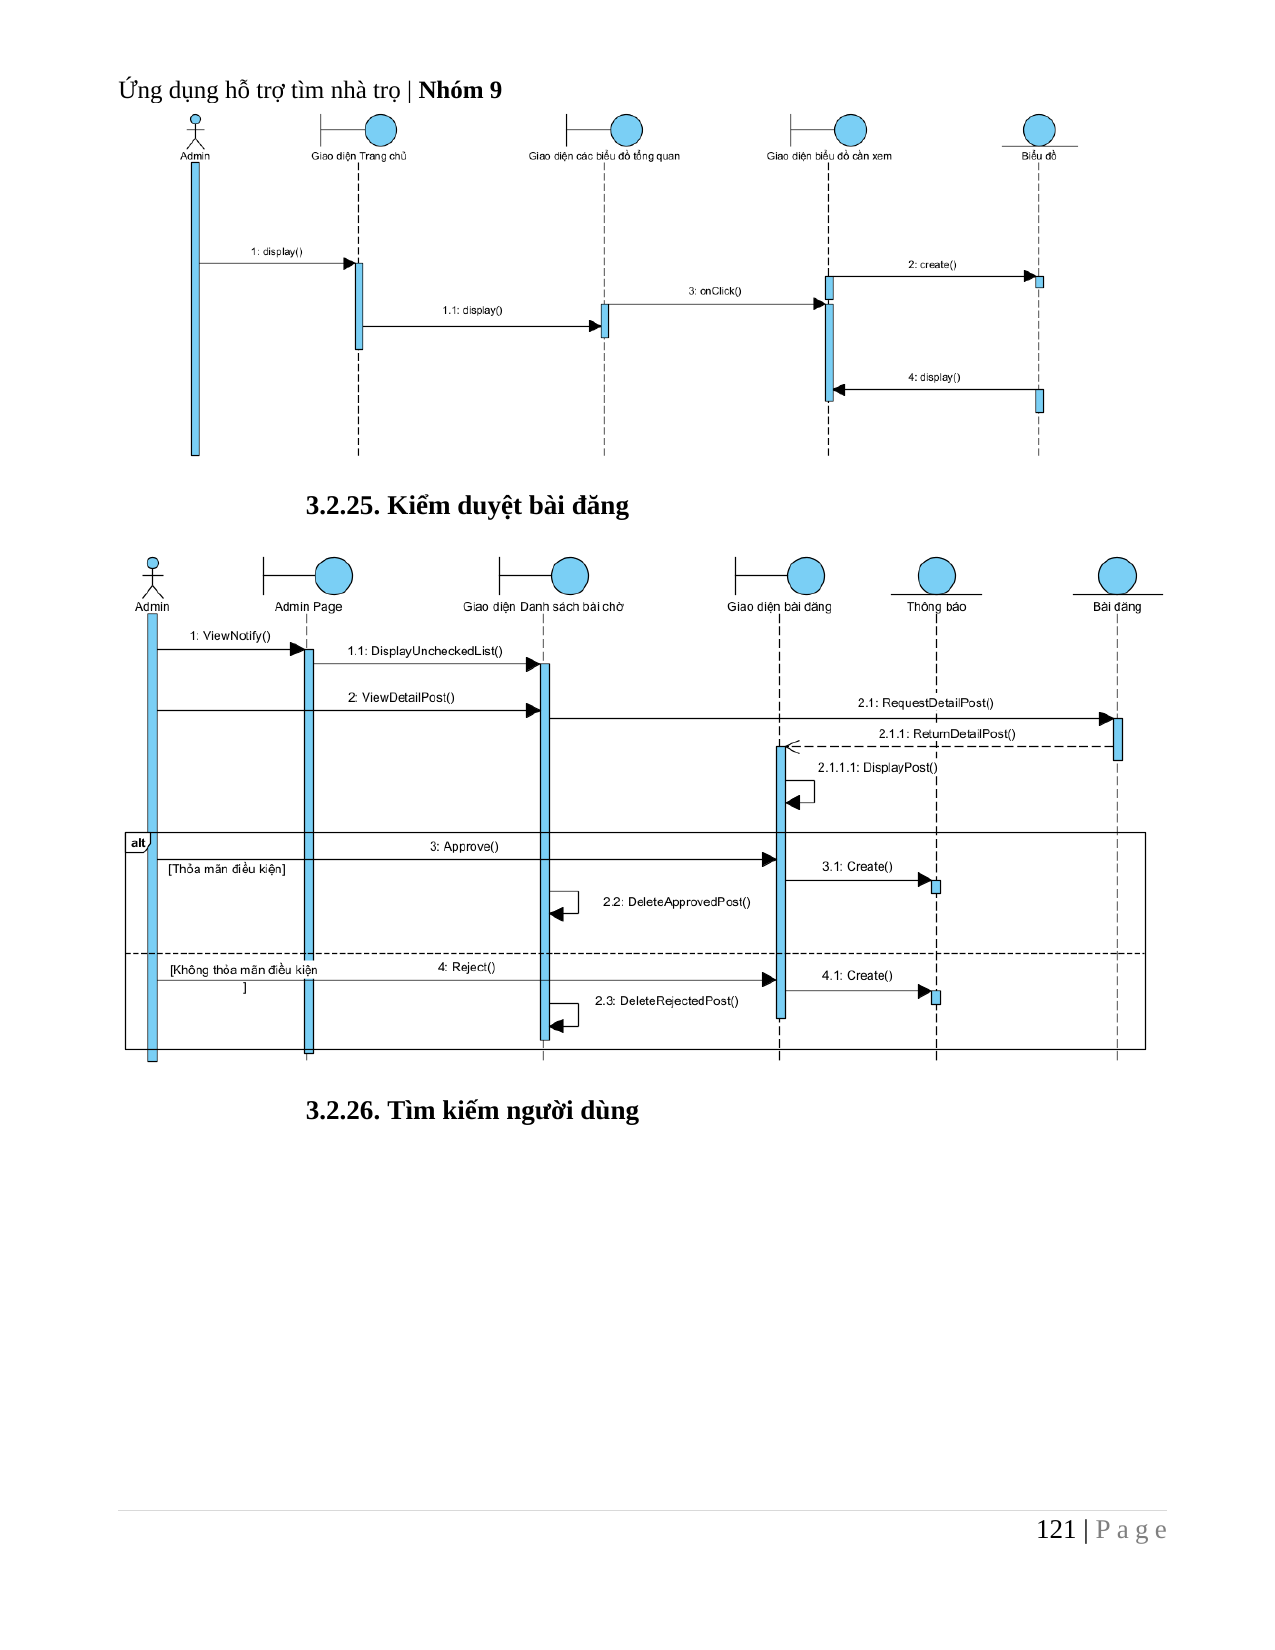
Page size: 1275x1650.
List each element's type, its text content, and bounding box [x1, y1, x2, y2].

list Kiểm duyệt bài đăng [306, 489, 1167, 520]
picture [147, 103, 1088, 465]
picture [118, 544, 1167, 1070]
list Tìm kiếm người dùng [306, 1094, 1167, 1125]
